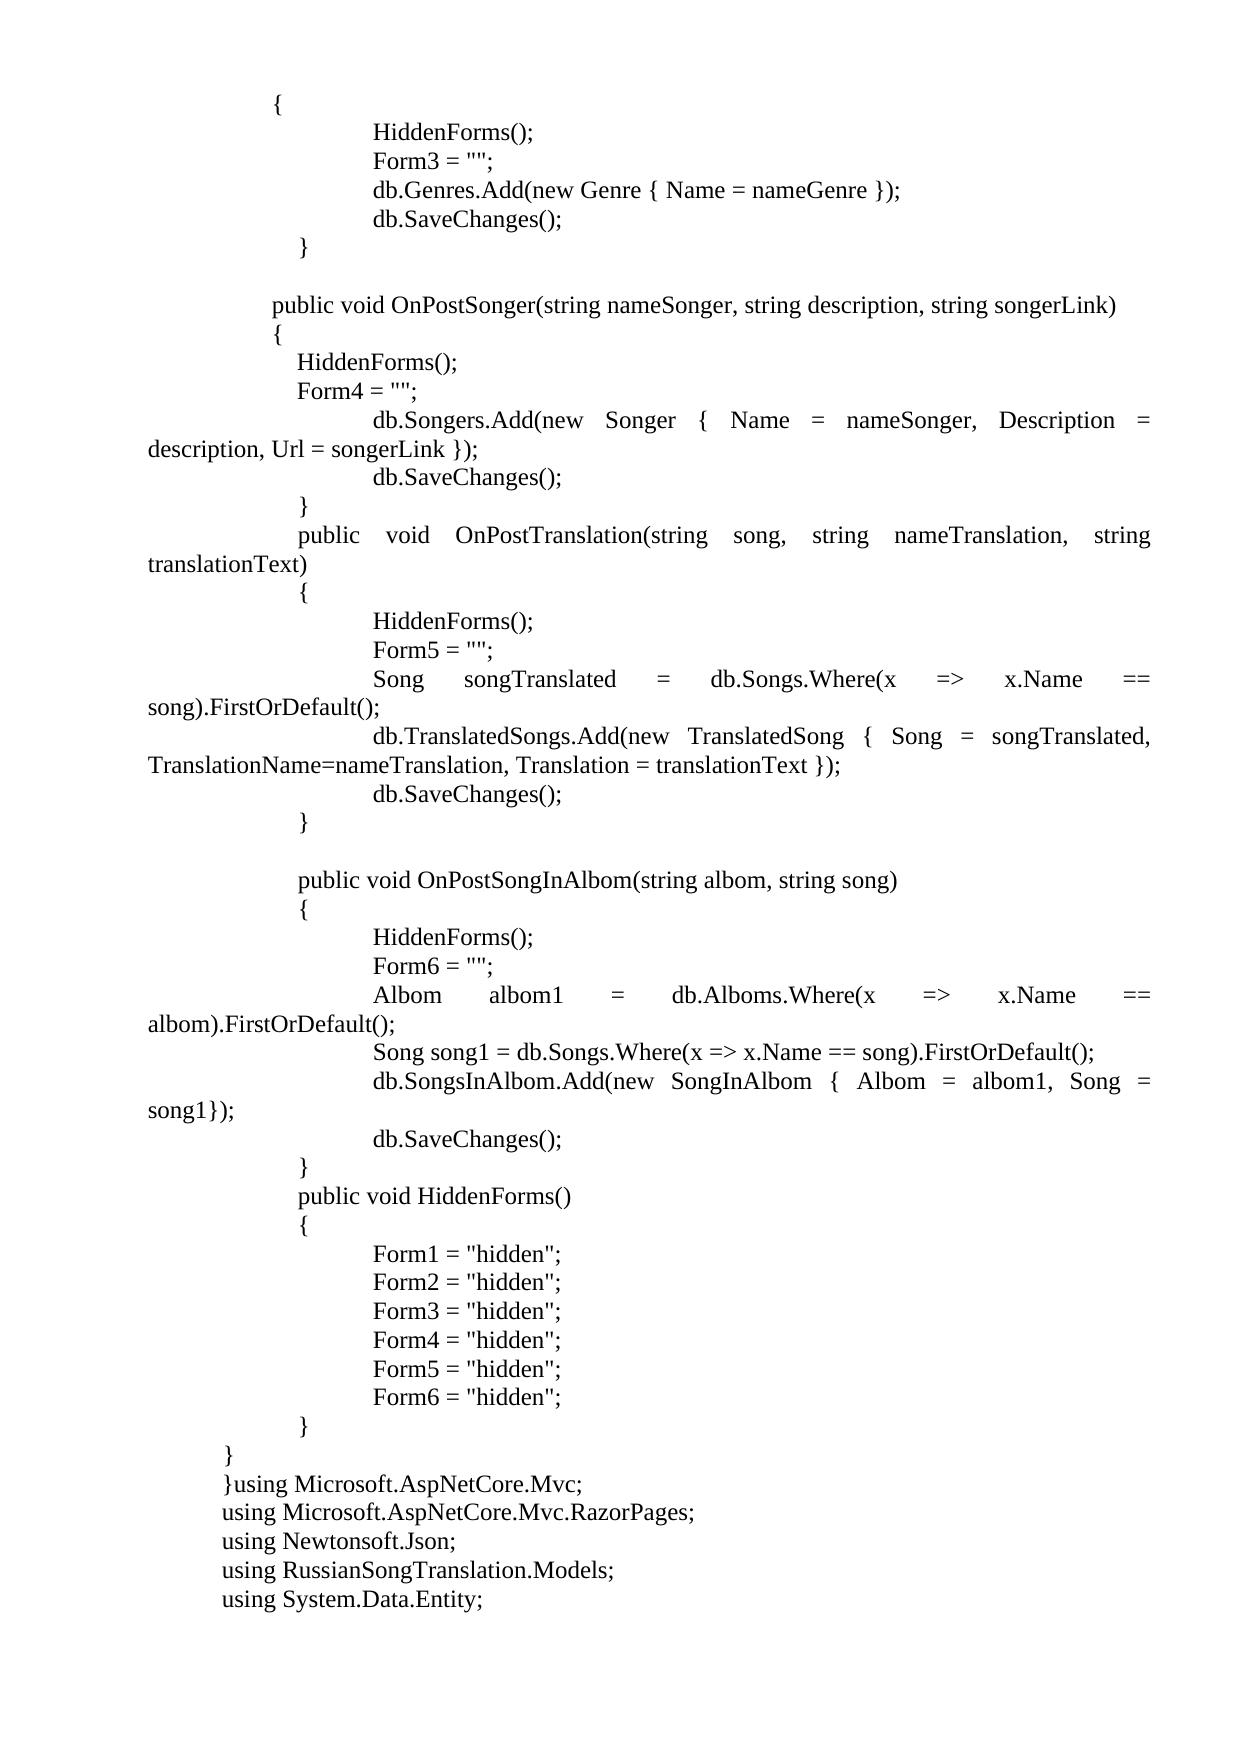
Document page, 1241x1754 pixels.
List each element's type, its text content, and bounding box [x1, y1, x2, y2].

text HiddenForms(); [148, 922, 1152, 951]
text db.SaveChanges(); [148, 462, 1152, 491]
text HiddenForms(); [148, 347, 1152, 376]
text using Newtonsoft.Json; [148, 1526, 1152, 1555]
text }using Microsoft.AspNetCore.Mvc; [148, 1469, 1152, 1497]
text db.Genres.Add(new Genre { Name = nameGenre }); [148, 175, 1152, 204]
text public void OnPostSonger(string nameSonger, string description, string songerLink) [148, 290, 1152, 319]
text { [148, 894, 1152, 922]
text Form5 = "hidden"; [148, 1354, 1152, 1382]
text db.TranslatedSongs.Add(new TranslatedSong { Song = songTranslated, TranslationName=nameTranslation, Translation = translationText }); [148, 721, 1152, 779]
text } [148, 807, 1152, 836]
text public void OnPostSongInAlbom(string albom, string song) [148, 865, 1152, 894]
text HiddenForms(); [148, 606, 1152, 635]
text Form5 = ""; [148, 635, 1152, 664]
text db.SaveChanges(); [148, 204, 1152, 232]
text } [148, 1440, 1152, 1469]
text HiddenForms(); [148, 117, 1152, 146]
text Form3 = "hidden"; [148, 1296, 1152, 1325]
text db.SaveChanges(); [148, 1124, 1152, 1152]
text Form1 = "hidden"; [148, 1239, 1152, 1267]
text using System.Data.Entity; [148, 1584, 1152, 1612]
text Song song1 = db.Songs.Where(x => x.Name == song).FirstOrDefault(); [148, 1037, 1152, 1066]
text Form6 = "hidden"; [148, 1382, 1152, 1411]
text { [148, 1210, 1152, 1239]
text db.SaveChanges(); [148, 779, 1152, 807]
text Albom albom1 = db.Alboms.Where(x => x.Name == albom).FirstOrDefault(); [148, 980, 1152, 1037]
text Form4 = ""; [148, 376, 1152, 405]
text } [148, 1411, 1152, 1440]
text { [148, 89, 1152, 117]
text { [148, 319, 1152, 347]
text Form4 = "hidden"; [148, 1325, 1152, 1354]
text using Microsoft.AspNetCore.Mvc.RazorPages; [148, 1497, 1152, 1526]
text Song songTranslated = db.Songs.Where(x => x.Name == song).FirstOrDefault(); [148, 664, 1152, 721]
text public void OnPostTranslation(string song, string nameTranslation, string translationText) [148, 520, 1152, 577]
text Form2 = "hidden"; [148, 1267, 1152, 1296]
text } [148, 491, 1152, 520]
text Form6 = ""; [148, 951, 1152, 980]
text Form3 = ""; [148, 146, 1152, 175]
text } [148, 1152, 1152, 1181]
text public void HiddenForms() [148, 1181, 1152, 1210]
text using RussianSongTranslation.Models; [148, 1555, 1152, 1584]
text } [148, 232, 1152, 261]
text { [148, 577, 1152, 606]
text db.Songers.Add(new Songer { Name = nameSonger, Description = description, Url = songerLink }); [148, 405, 1152, 462]
text db.SongsInAlbom.Add(new SongInAlbom { Albom = albom1, Song = song1}); [148, 1066, 1152, 1124]
